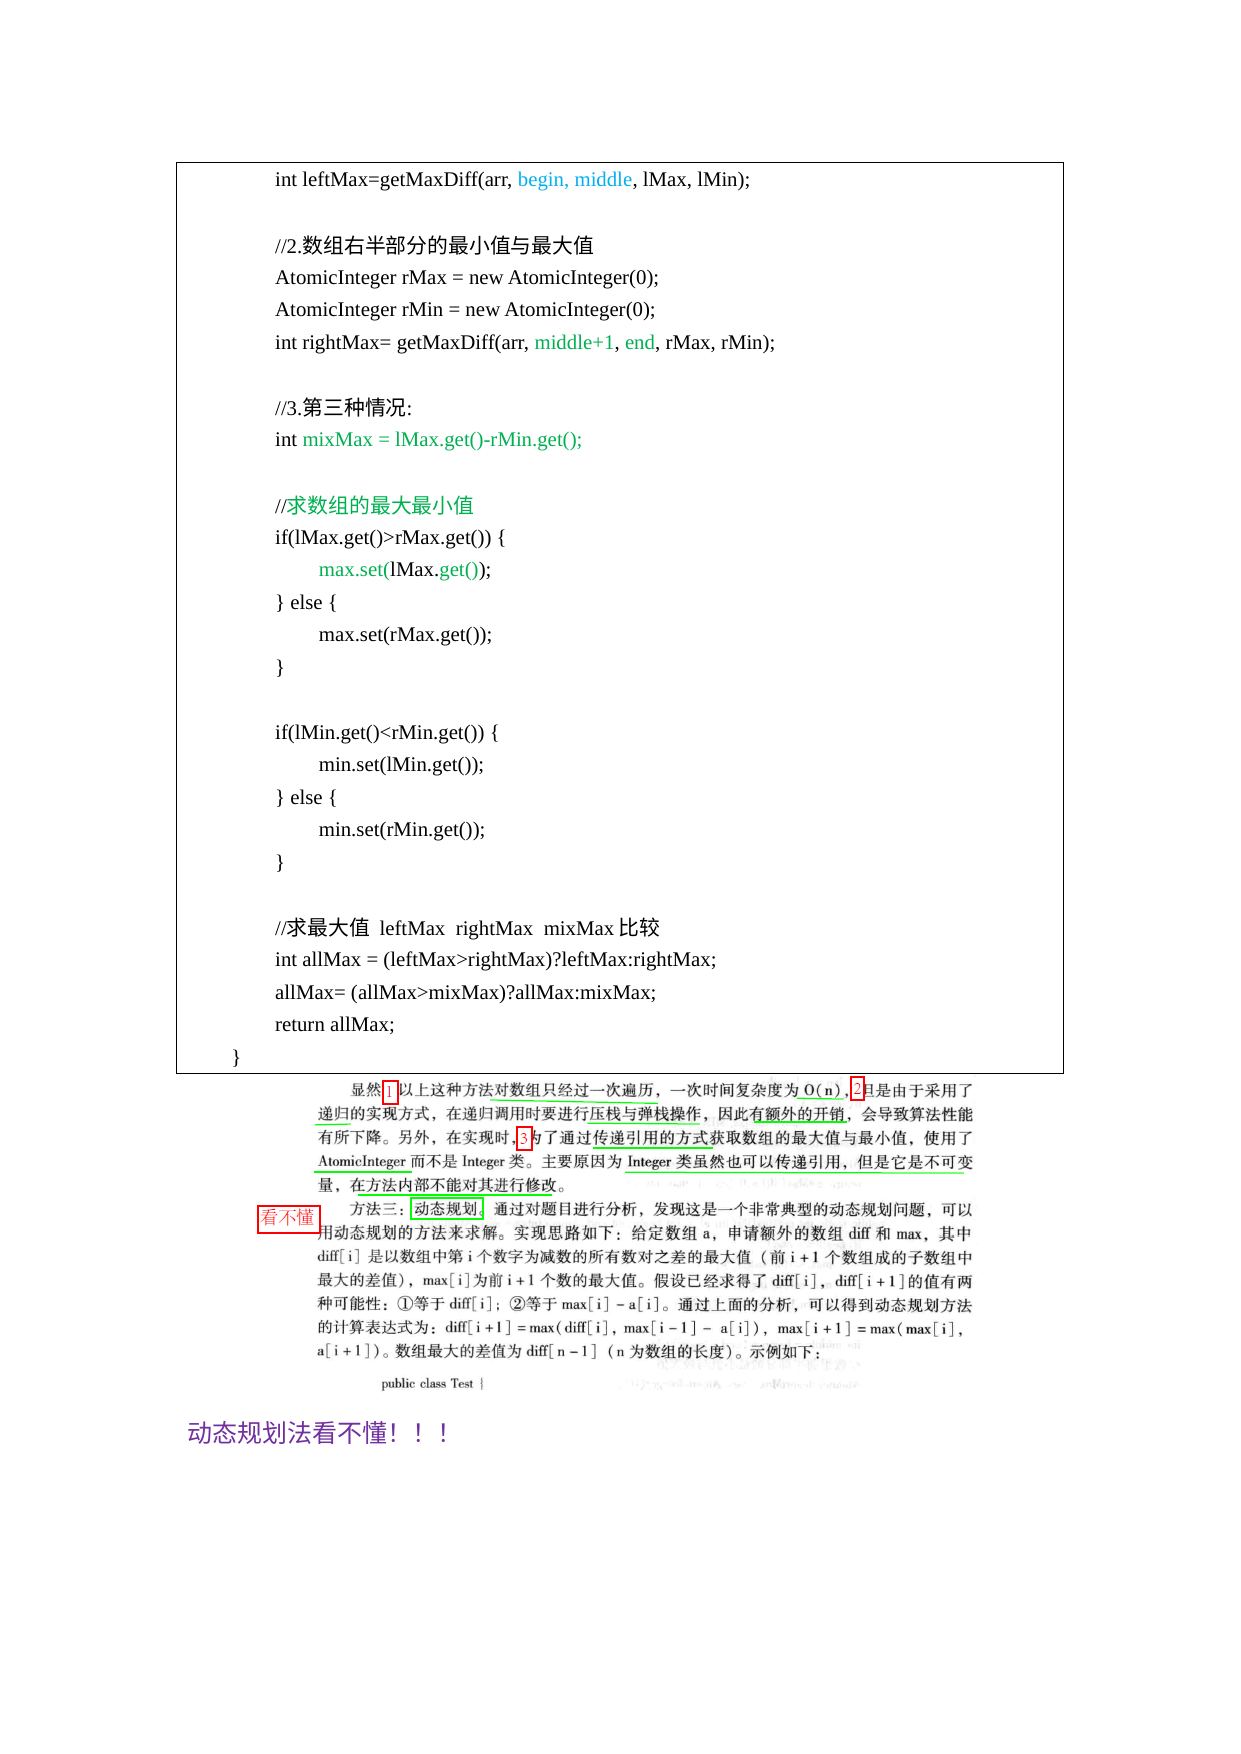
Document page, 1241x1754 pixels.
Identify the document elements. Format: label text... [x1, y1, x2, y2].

text 动态规划法看不懂！！！ [187, 1399, 1053, 1464]
picture [574, 176, 581, 184]
picture [553, 176, 560, 184]
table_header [177, 163, 1063, 1073]
picture [517, 172, 523, 186]
picture [253, 1074, 987, 1395]
